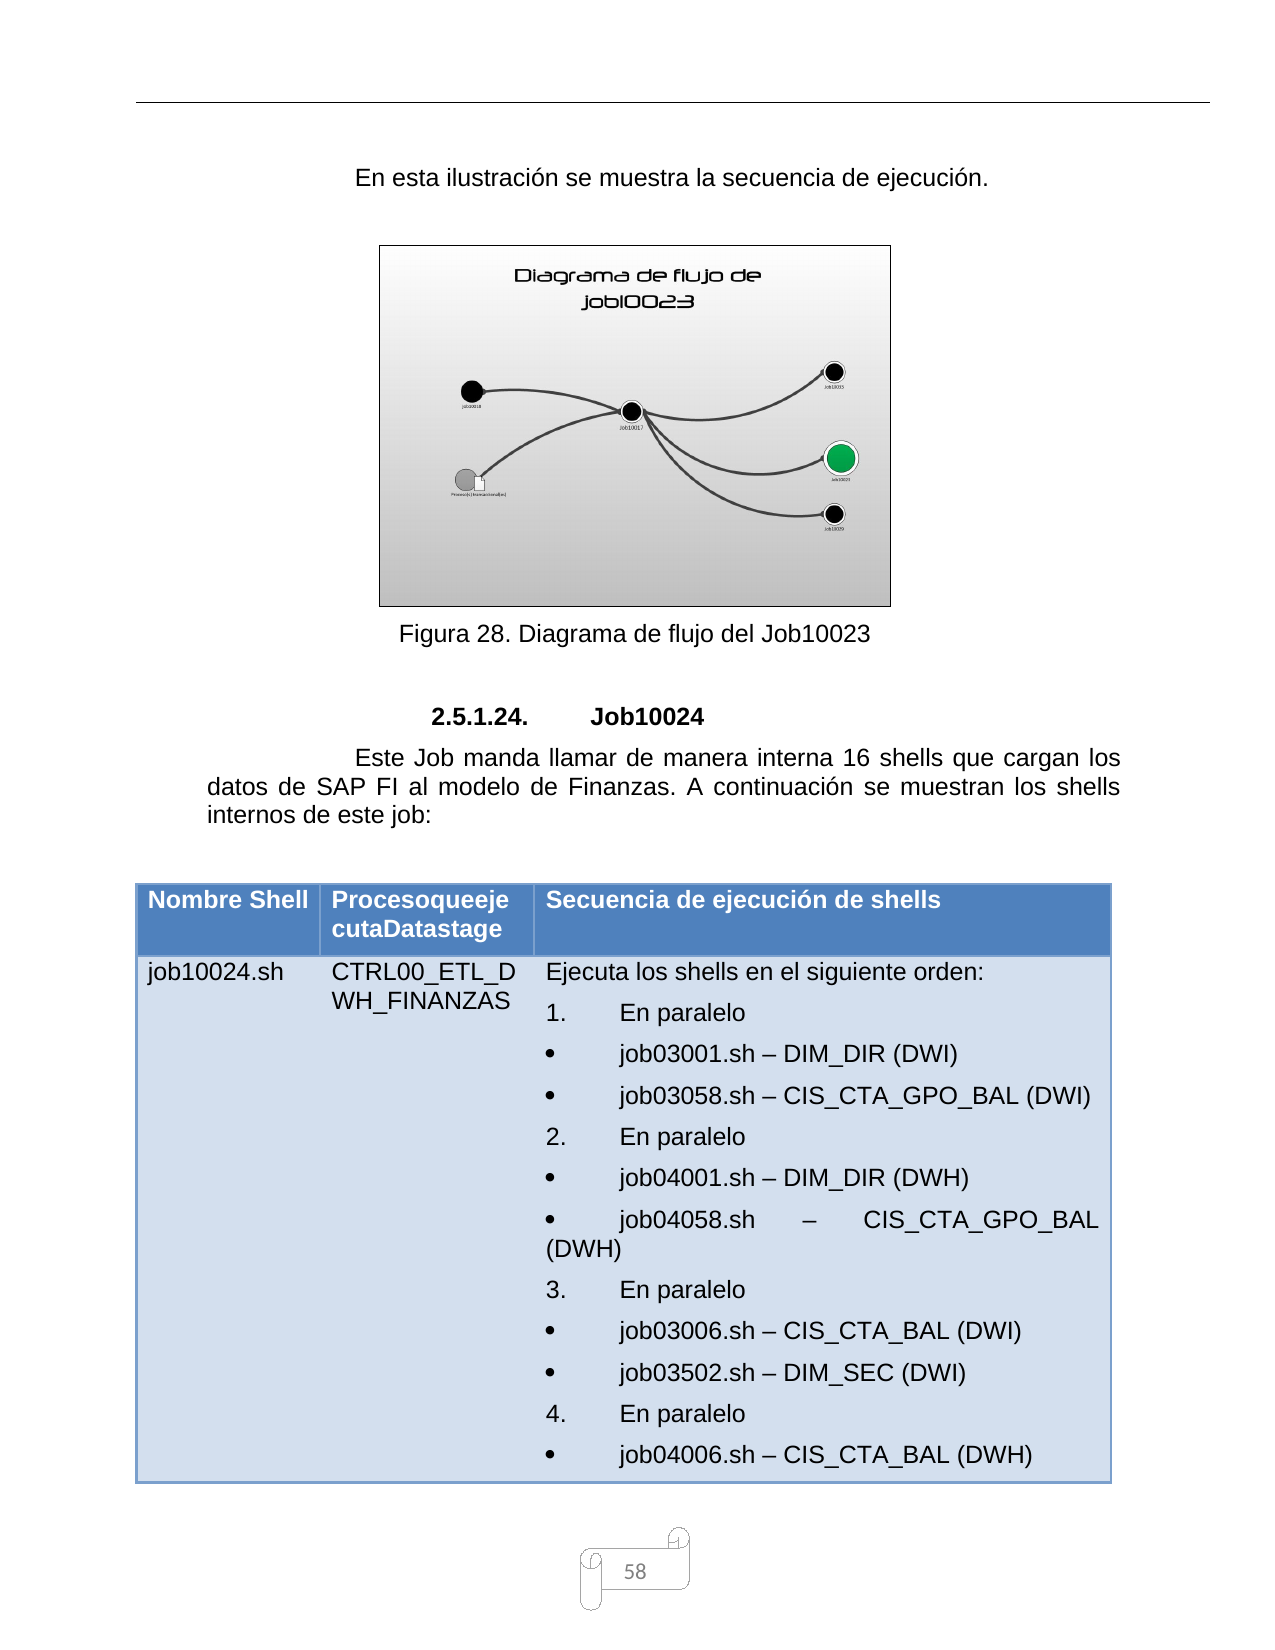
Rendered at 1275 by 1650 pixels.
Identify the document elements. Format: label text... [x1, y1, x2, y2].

table_header Nombre Shell [138, 885, 319, 955]
text Este Job manda llamar de manera interna 16 shells que cargan los datos de SAP FI al modelo de Finanzas. A continuación se muestran los shells internos de este job: [207, 743, 1122, 829]
table_header Secuencia de ejecución de shells [535, 885, 1110, 955]
table_cell job10024.sh [138, 957, 320, 1481]
text En esta ilustración se muestra la secuencia de ejecución. [207, 162, 1122, 191]
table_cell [534, 957, 1110, 1481]
table_header ProcesoqueejecutaDatastage [321, 885, 533, 955]
table_cell CTRL00_ETL_DWH_FINANZAS [320, 957, 534, 1481]
subtitle Job10024 [283, 702, 1122, 730]
picture [380, 246, 890, 606]
text Figura 28. Diagrama de flujo del Job10023 [148, 619, 1122, 648]
